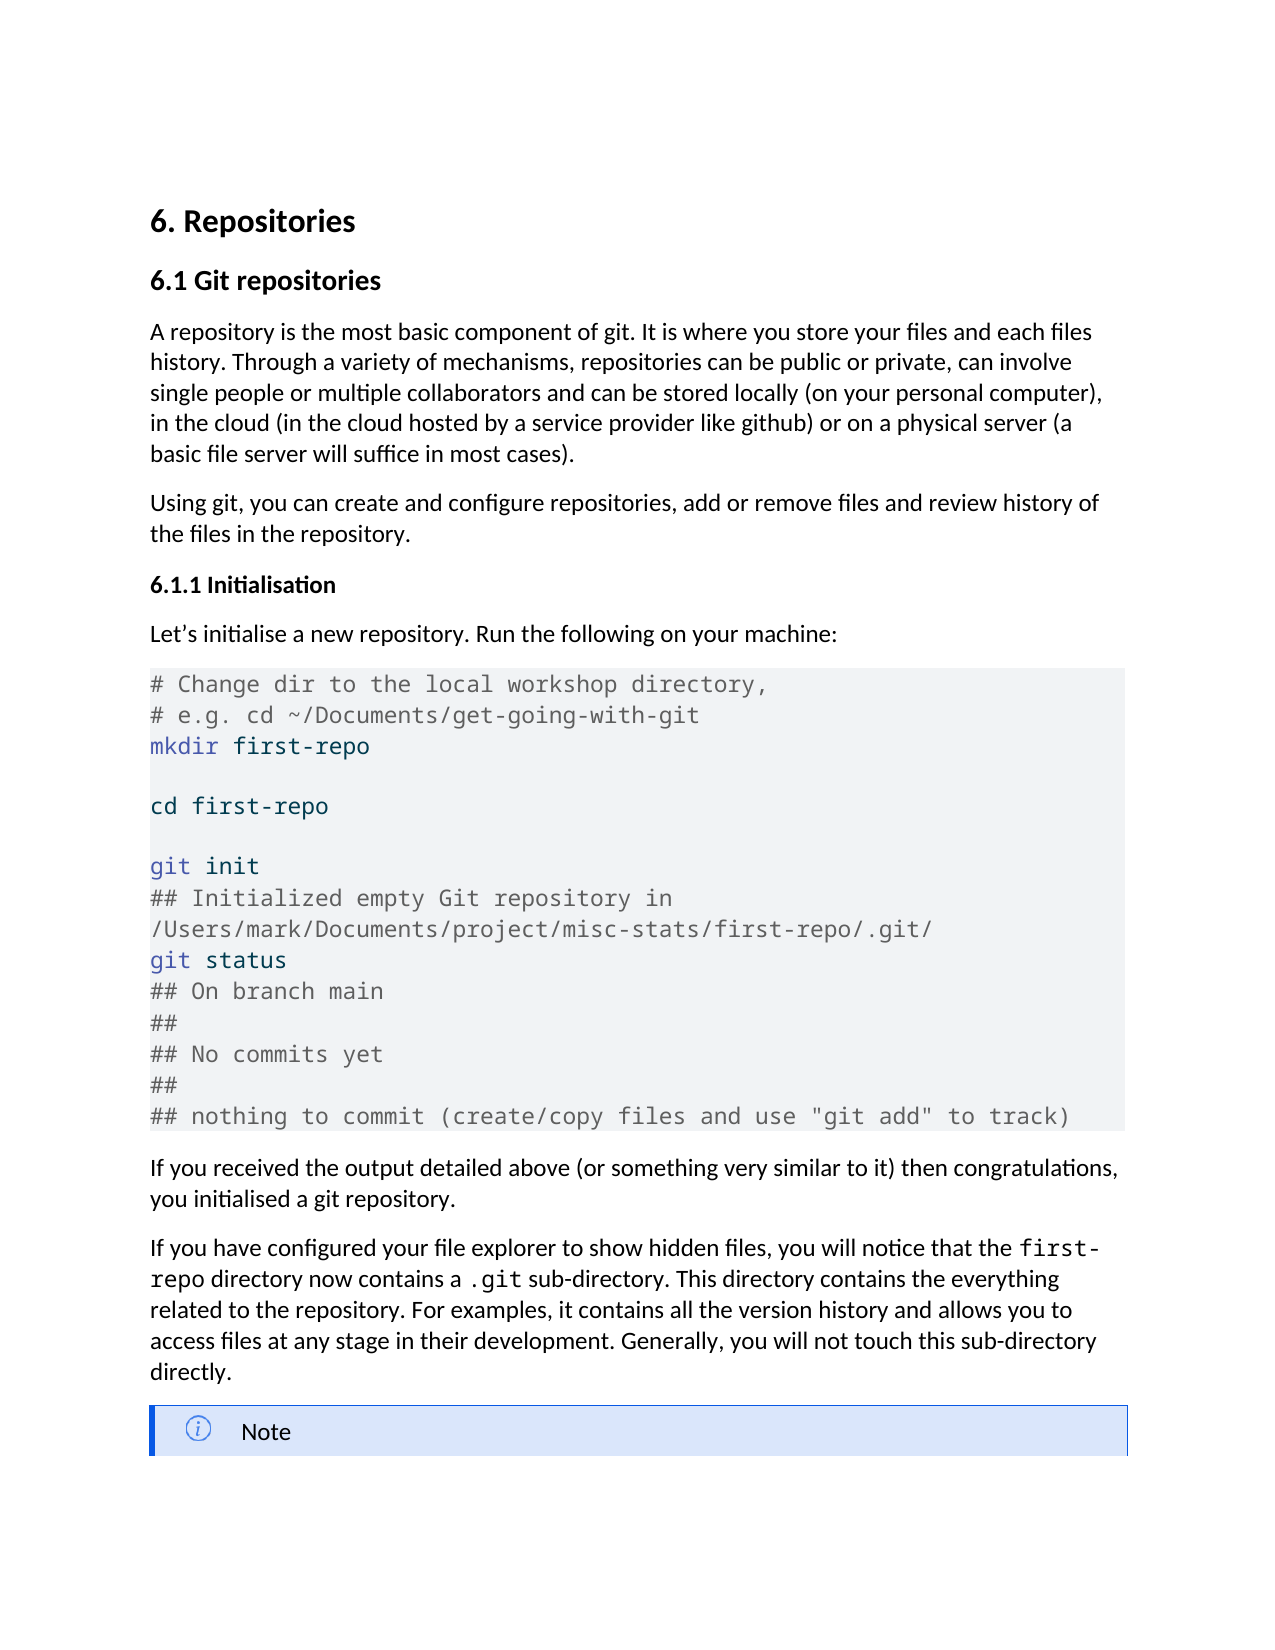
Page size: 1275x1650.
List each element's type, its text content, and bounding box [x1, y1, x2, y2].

text If you have configured your file explorer to show hidden files, you will notice that the first-repo directory now contains a .git sub-directory. This directory contains the everything related to the repository. For examples, it contains all the version history and allows you to access files at any stage in their development. Generally, you will not touch this sub-directory directly. [150, 1232, 1125, 1386]
table_header Note [155, 1406, 1127, 1456]
text Using git, you can create and configure repositories, add or remove files and review history of the files in the repository. [150, 487, 1125, 548]
text Let’s initialise a new repository. Run the following on your machine: [150, 618, 1125, 649]
text If you received the output detailed above (or something very similar to it) then congratulations, you initialised a git repository. [150, 1152, 1125, 1213]
subtitle 6. Repositories [150, 200, 1125, 241]
subtitle 6.1.1 Initialisation [150, 569, 1125, 600]
picture [186, 1415, 211, 1441]
text A repository is the most basic component of git. It is where you store your files and each files history. Through a variety of mechanisms, repositories can be public or private, can involve single people or multiple collaborators and can be stored locally (on your personal computer), in the cloud (in the cloud hosted by a service provider like github) or on a physical server (a basic file server will suffice in most cases). [150, 316, 1125, 468]
text # Change dir to the local workshop directory, # e.g. cd ~/Documents/get-going-with-git mkdir first-repo cd first-repo git init ## Initialized empty Git repository in /Users/mark/Documents/project/misc-stats/first-repo/.git/ git status ## On branch main ## ## No commits yet ## ## nothing to commit (create/copy files and use "git add" to track) [150, 668, 1125, 1131]
subtitle 6.1 Git repositories [150, 262, 1125, 297]
